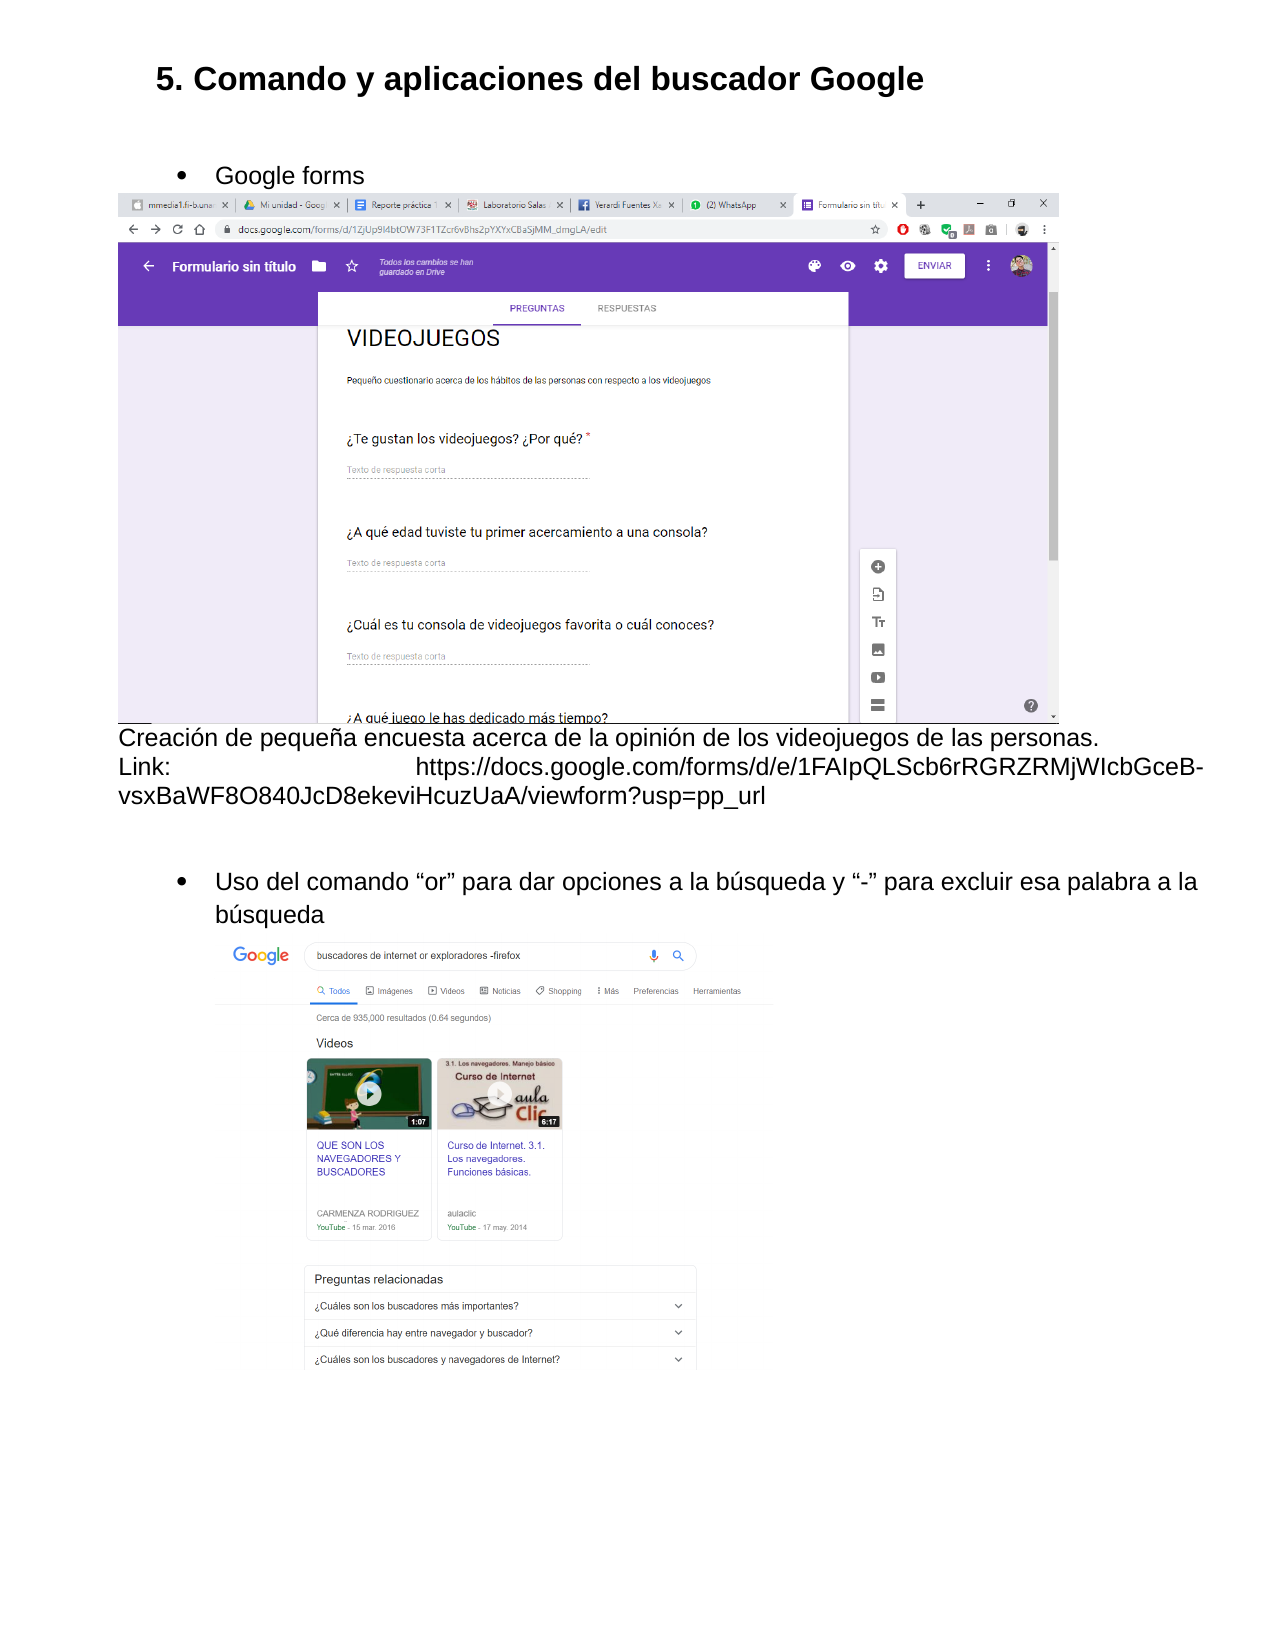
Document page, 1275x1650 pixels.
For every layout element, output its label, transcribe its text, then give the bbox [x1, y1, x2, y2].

text Creación de pequeña encuesta acerca de la opinión de los videojuegos de las personas. [118, 723, 1205, 752]
picture [118, 193, 1059, 724]
picture [214, 933, 774, 1370]
list Uso del comando “or” para dar opciones a la búsqueda y “-” para excluir esa palabra a la búsqueda [177, 867, 1205, 929]
text Link: https://docs.google.com/forms/d/e/1FAIpQLScb6rRGRZRMjWIcbGceB-vsxBaWF8O840JcD8ekeviHcuzUaA/viewform?usp=pp_url [118, 752, 1205, 809]
list Google forms [177, 161, 1205, 190]
list Comando y aplicaciones del buscador Google [156, 59, 1205, 98]
